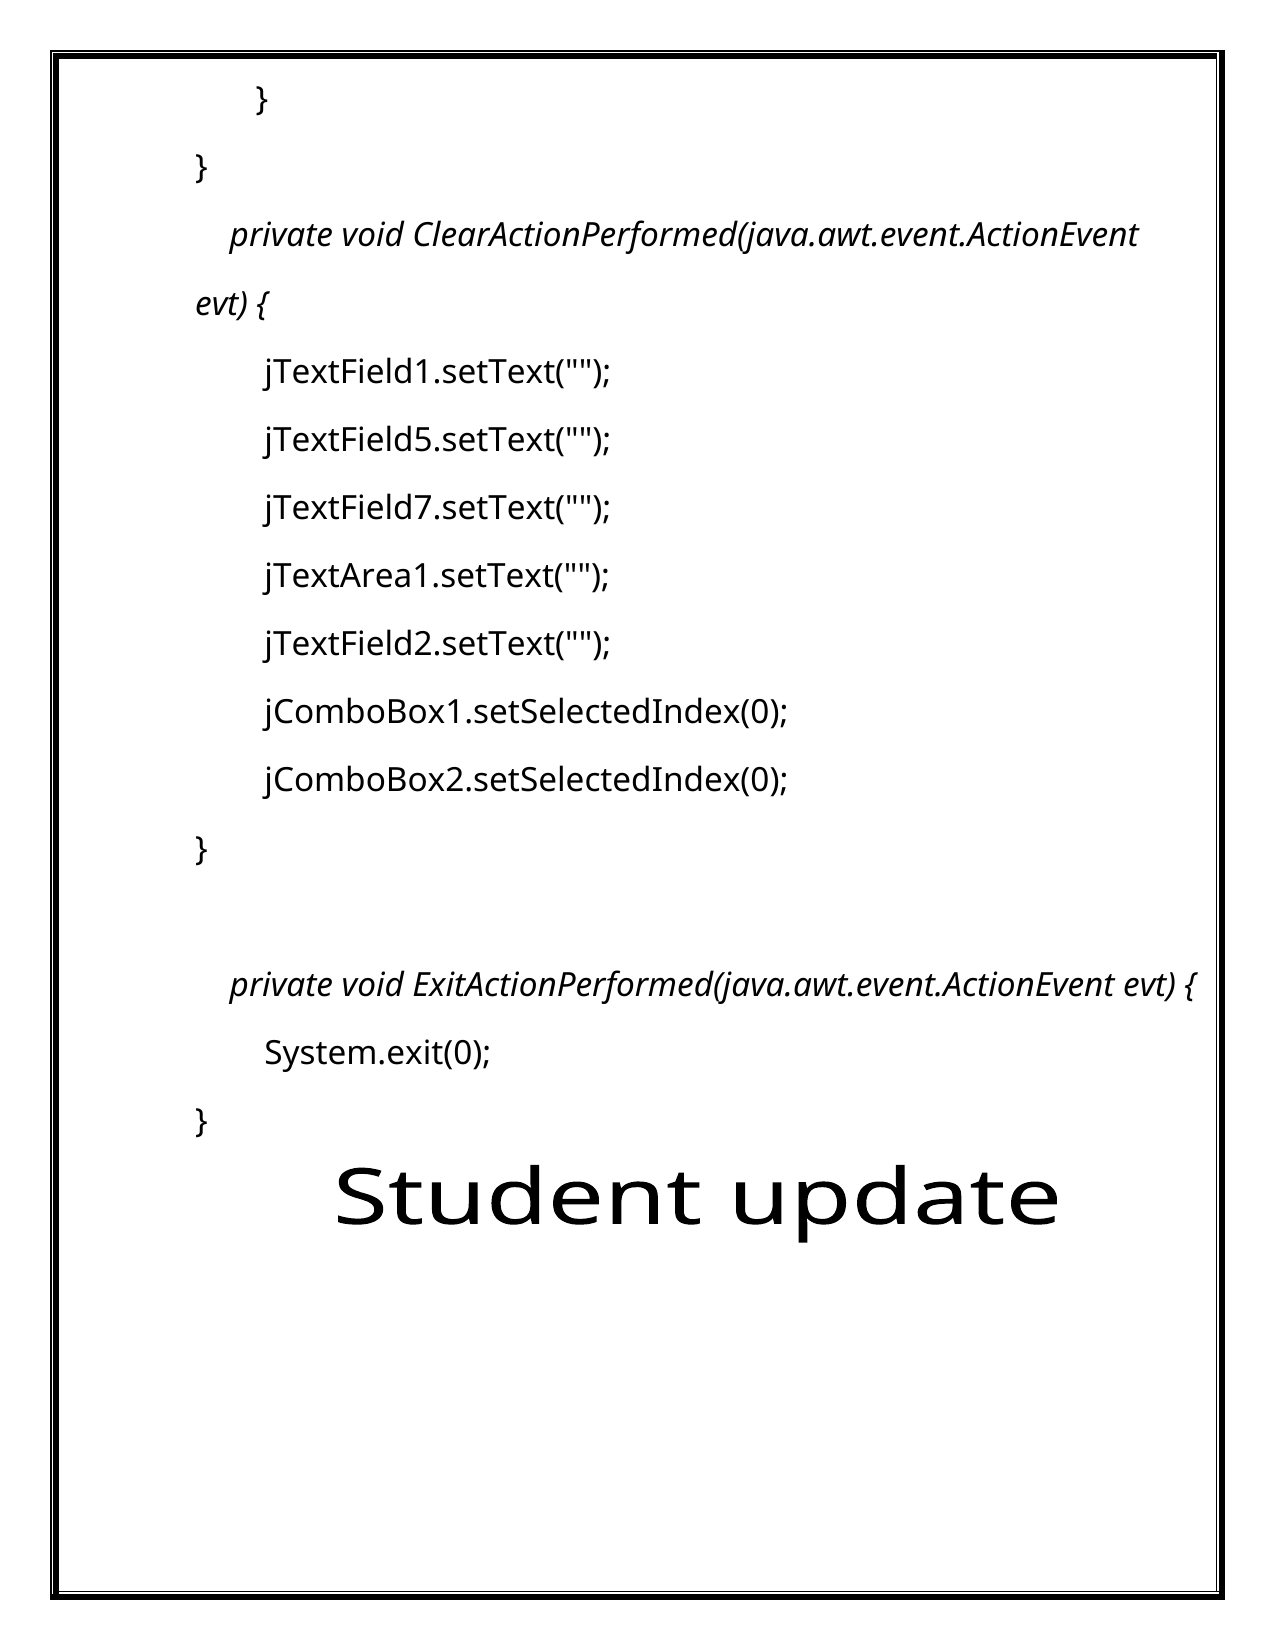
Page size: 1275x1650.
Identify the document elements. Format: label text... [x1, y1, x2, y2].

list jTextField7.setText(""); [195, 484, 1200, 529]
list jTextArea1.setText(""); [195, 552, 1200, 597]
list System.exit(0); [195, 1029, 1200, 1074]
list } [195, 1097, 1200, 1142]
list jComboBox2.setSelectedIndex(0); [195, 756, 1200, 802]
list private void ClearActionPerformed(java.awt.event.ActionEvent evt) { [195, 211, 1200, 325]
list private void ExitActionPerformed(java.awt.event.ActionEvent evt) { [195, 961, 1200, 1006]
list jTextField5.setText(""); [195, 416, 1200, 461]
list } [195, 143, 1200, 188]
list jComboBox1.setSelectedIndex(0); [195, 688, 1200, 733]
list jTextField1.setText(""); [195, 347, 1200, 393]
list } [195, 824, 1200, 870]
list } [195, 75, 1200, 120]
list jTextField2.setText(""); [195, 620, 1200, 665]
